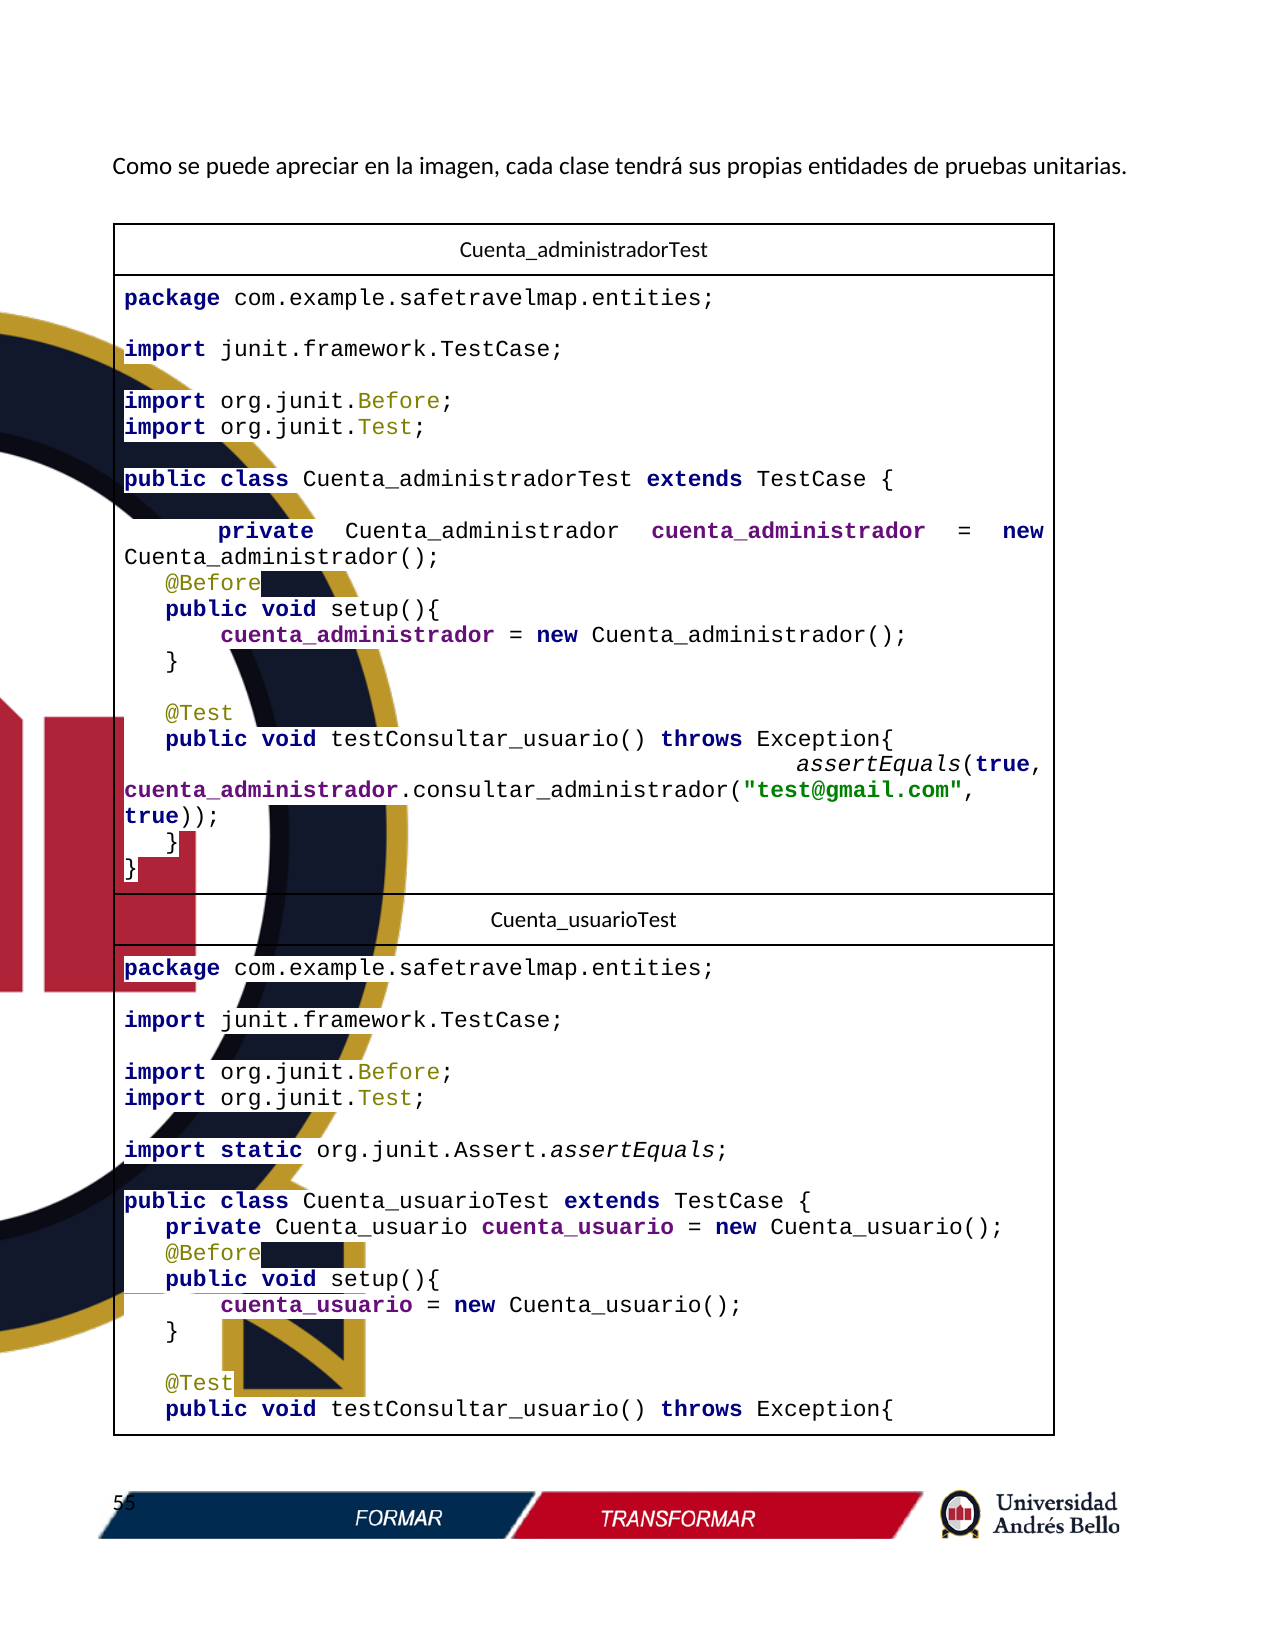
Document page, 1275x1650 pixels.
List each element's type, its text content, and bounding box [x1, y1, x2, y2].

table_cell package com.example.safetravelmap.entities; import junit.framework.TestCase; import org.junit.Before; import org.junit.Test; public class Cuenta_administradorTest extends TestCase { private Cuenta_administrador cuenta_administrador = new Cuenta_administrador(); @Before public void setup(){ cuenta_administrador = new Cuenta_administrador(); } @Test public void testConsultar_usuario() throws Exception{ assertEquals(true, cuenta_administrador.consultar_administrador("test@gmail.com", true)); } } [115, 276, 1053, 893]
picture [97, 1489, 1120, 1539]
table_header Cuenta_administradorTest [115, 225, 1053, 273]
picture [0, 299, 113, 1423]
table_cell Cuenta_usuarioTest [115, 895, 1053, 944]
text Como se puede apreciar en la imagen, cada clase tendrá sus propias entidades de pruebas unitarias. [112, 150, 1162, 181]
